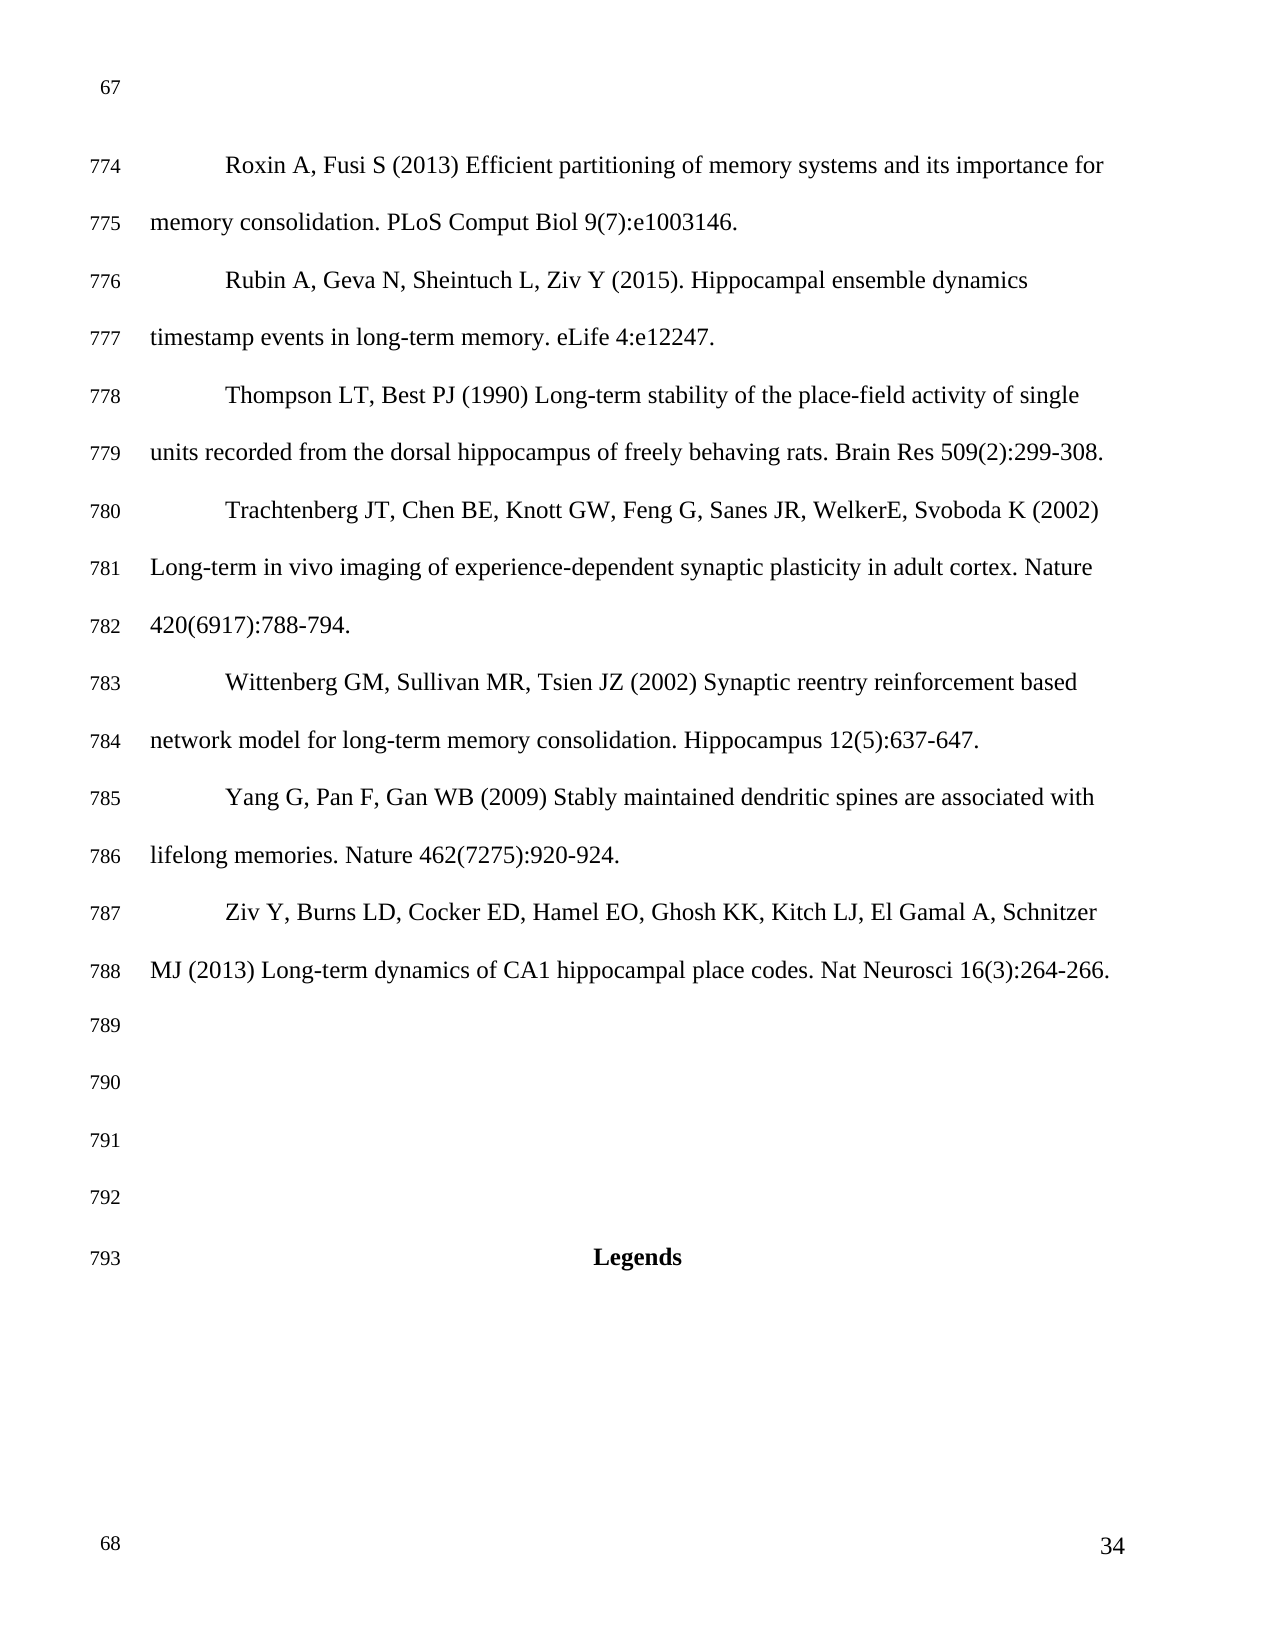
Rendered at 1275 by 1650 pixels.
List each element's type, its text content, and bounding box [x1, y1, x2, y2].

text Trachtenberg JT, Chen BE, Knott GW, Feng G, Sanes JR, WelkerE, Svoboda K (2002) Long-term in vivo imaging of experience-dependent synaptic plasticity in adult cortex. Nature 420(6917):788-794. [150, 495, 1125, 639]
text Rubin A, Geva N, Sheintuch L, Ziv Y (2015). Hippocampal ensemble dynamics timestamp events in long-term memory. eLife 4:e12247. [150, 265, 1125, 351]
text Ziv Y, Burns LD, Cocker ED, Hamel EO, Ghosh KK, Kitch LJ, El Gamal A, Schnitzer MJ (2013) Long-term dynamics of CA1 hippocampal place codes. Nat Neurosci 16(3):264-266. [150, 897, 1125, 984]
text Thompson LT, Best PJ (1990) Long-term stability of the place-field activity of single units recorded from the dorsal hippocampus of freely behaving rats. Brain Res 509(2):299-308. [150, 380, 1125, 466]
text Legends [150, 1242, 1125, 1271]
text Yang G, Pan F, Gan WB (2009) Stably maintained dendritic spines are associated with lifelong memories. Nature 462(7275):920-924. [150, 782, 1125, 869]
text Roxin A, Fusi S (2013) Efficient partitioning of memory systems and its importance for memory consolidation. PLoS Comput Biol 9(7):e1003146. [150, 150, 1125, 236]
text Wittenberg GM, Sullivan MR, Tsien JZ (2002) Synaptic reentry reinforcement based network model for long-term memory consolidation. Hippocampus 12(5):637-647. [150, 667, 1125, 754]
